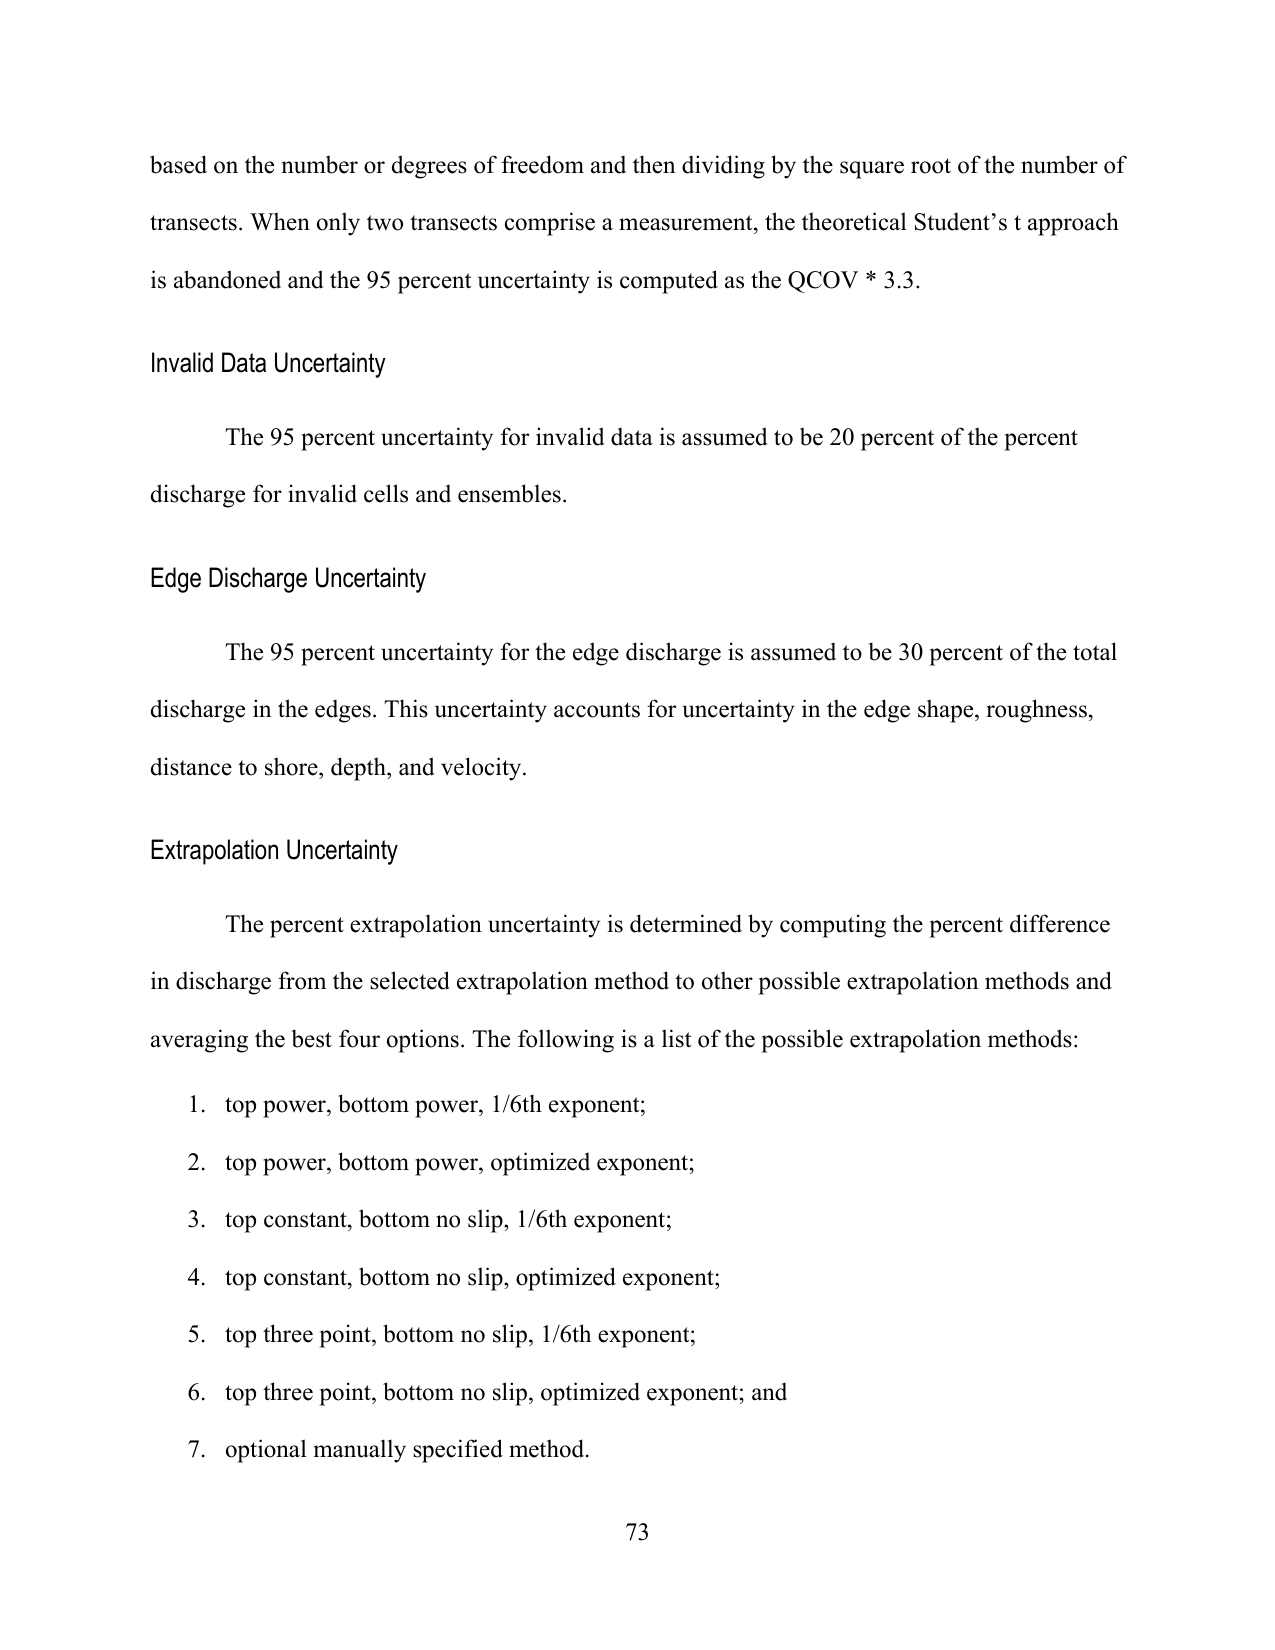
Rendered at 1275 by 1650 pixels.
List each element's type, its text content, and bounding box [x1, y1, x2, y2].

list optional manually specified method. [187, 1434, 1125, 1463]
text The 95 percent uncertainty for the edge discharge is assumed to be 30 percent of the total discharge in the edges. This uncertainty accounts for uncertainty in the edge shape, roughness, distance to shore, depth, and velocity. [150, 637, 1125, 780]
text The percent extrapolation uncertainty is determined by computing the percent difference in discharge from the selected extrapolation method to other possible extrapolation methods and averaging the best four options. The following is a list of the possible extrapolation methods: [150, 909, 1125, 1052]
list top three point, bottom no slip, 1/6th exponent; [187, 1319, 1125, 1348]
subtitle Invalid Data Uncertainty [150, 347, 1125, 378]
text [150, 150, 1125, 294]
list top three point, bottom no slip, optimized exponent; and [187, 1377, 1125, 1406]
text The 95 percent uncertainty for invalid data is assumed to be 20 percent of the percent discharge for invalid cells and ensembles. [150, 422, 1125, 508]
list top power, bottom power, optimized exponent; [187, 1147, 1125, 1176]
list top constant, bottom no slip, 1/6th exponent; [187, 1204, 1125, 1233]
list top power, bottom power, 1/6th exponent; [187, 1089, 1125, 1118]
subtitle Extrapolation Uncertainty [150, 834, 1125, 865]
subtitle Edge Discharge Uncertainty [150, 562, 1125, 593]
list top constant, bottom no slip, optimized exponent; [187, 1262, 1125, 1291]
